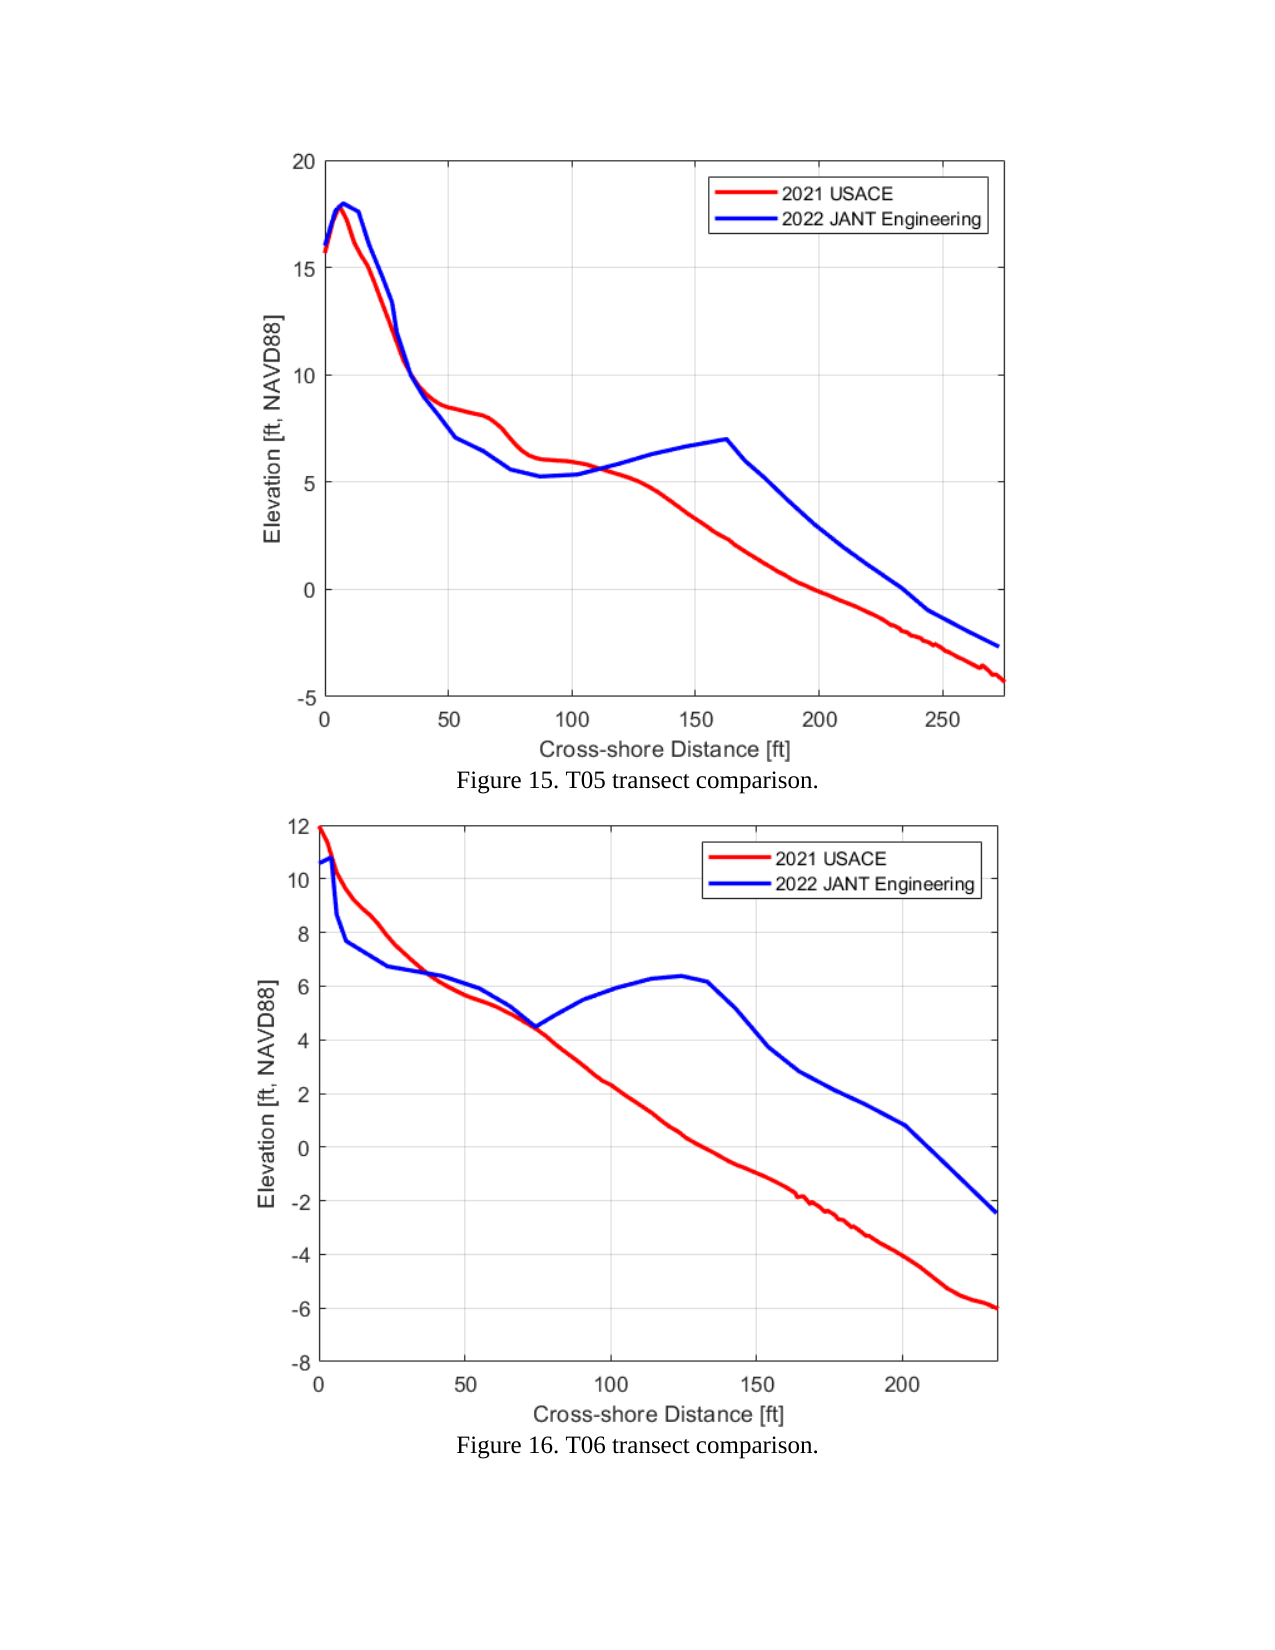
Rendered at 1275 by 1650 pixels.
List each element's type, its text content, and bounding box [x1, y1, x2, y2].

text Figure 16. T06 transect comparison. [150, 1430, 1125, 1459]
picture [209, 815, 1066, 1427]
text Figure 15. T05 transect comparison. [150, 765, 1125, 794]
picture [216, 150, 1059, 762]
